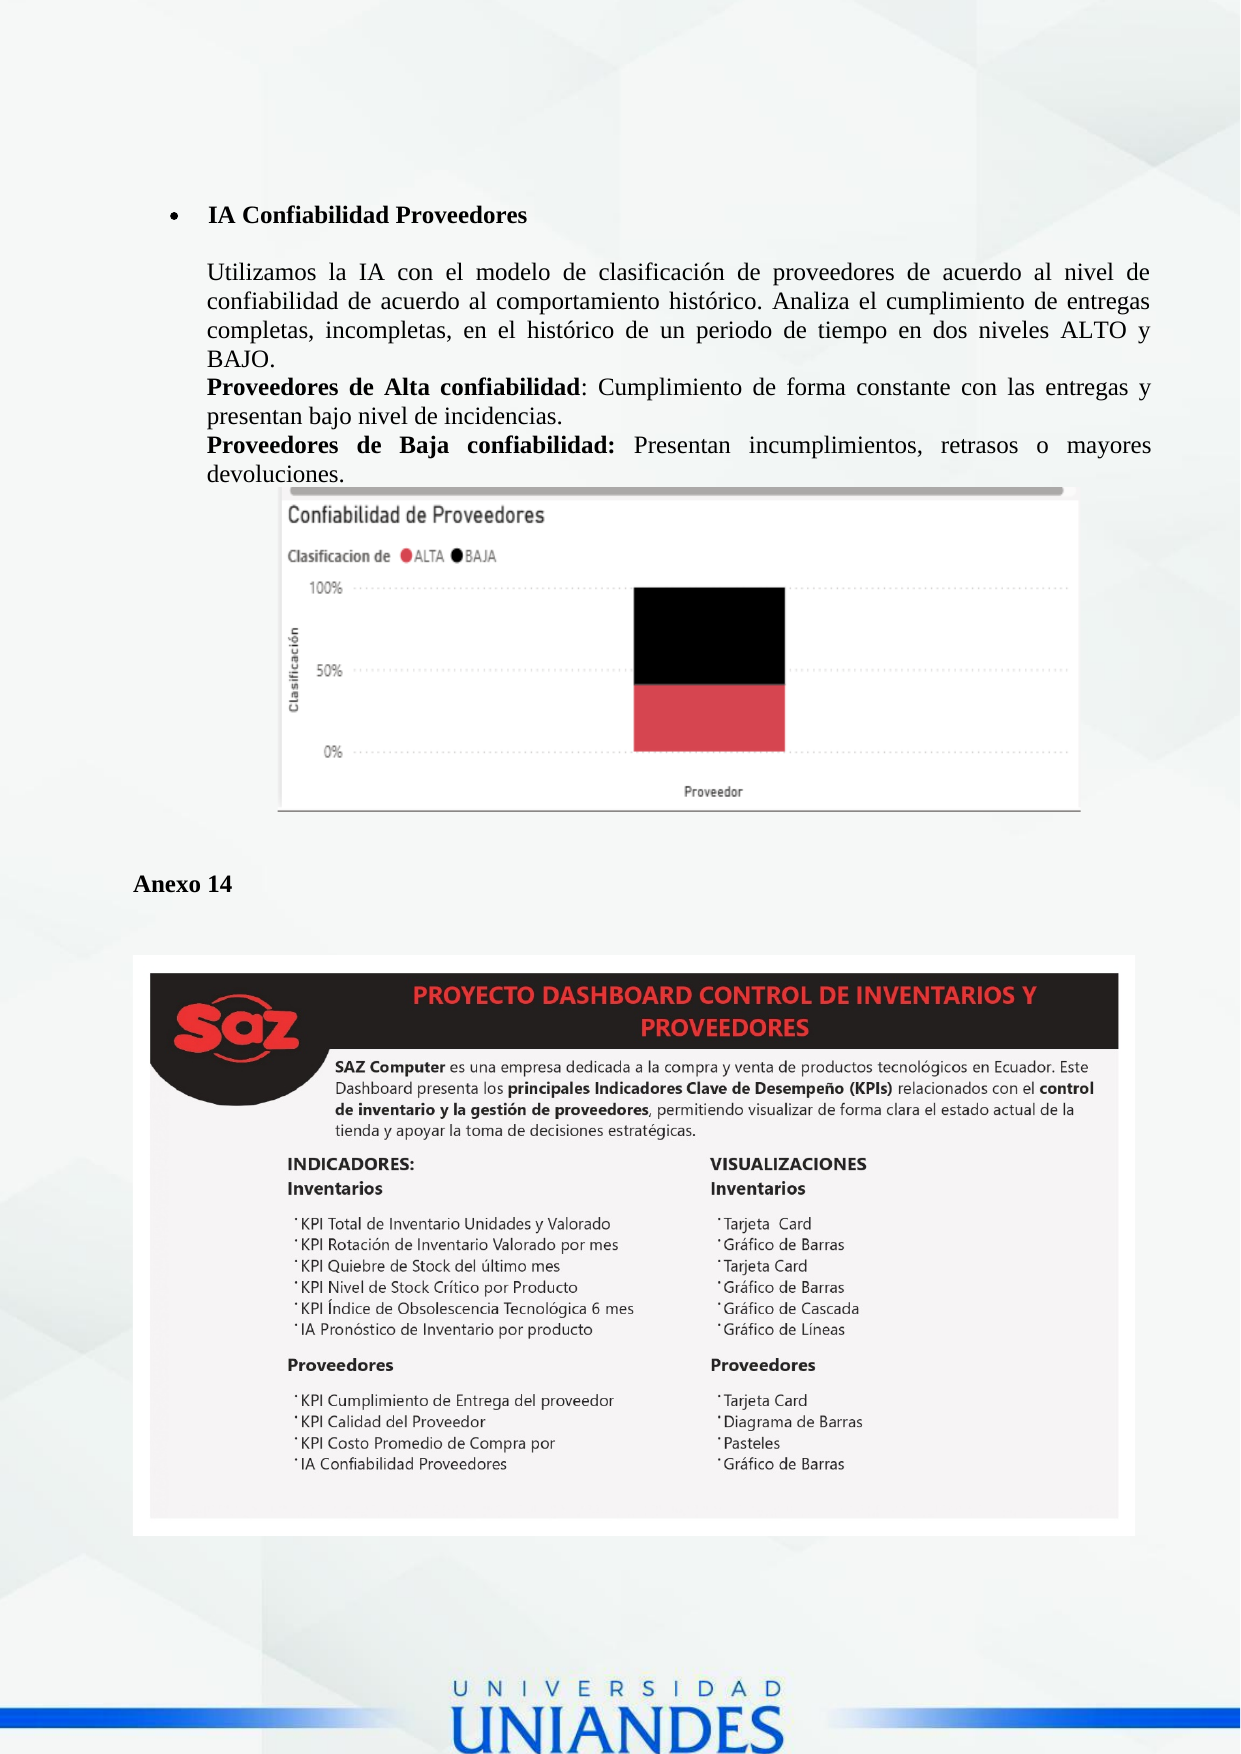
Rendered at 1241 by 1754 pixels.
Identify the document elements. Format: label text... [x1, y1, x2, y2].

picture [0, 0, 1241, 1754]
list IA Confiabilidad Proveedores [170, 200, 1152, 229]
text Proveedores de Alta confiabilidad: Cumplimiento de forma constante con las entregas y presentan bajo nivel de incidencias. [207, 372, 1152, 430]
text Utilizamos la IA con el modelo de clasificación de proveedores de acuerdo al nivel de confiabilidad de acuerdo al comportamiento histórico. Analiza el cumplimiento de entregas completas, incompletas, en el histórico de un periodo de tiempo en dos niveles ALTO y BAJO. [207, 257, 1152, 372]
text Anexo 14 [133, 869, 1152, 898]
text Proveedores de Baja confiabilidad: Presentan incumplimientos, retrasos o mayores devoluciones. [207, 430, 1152, 487]
